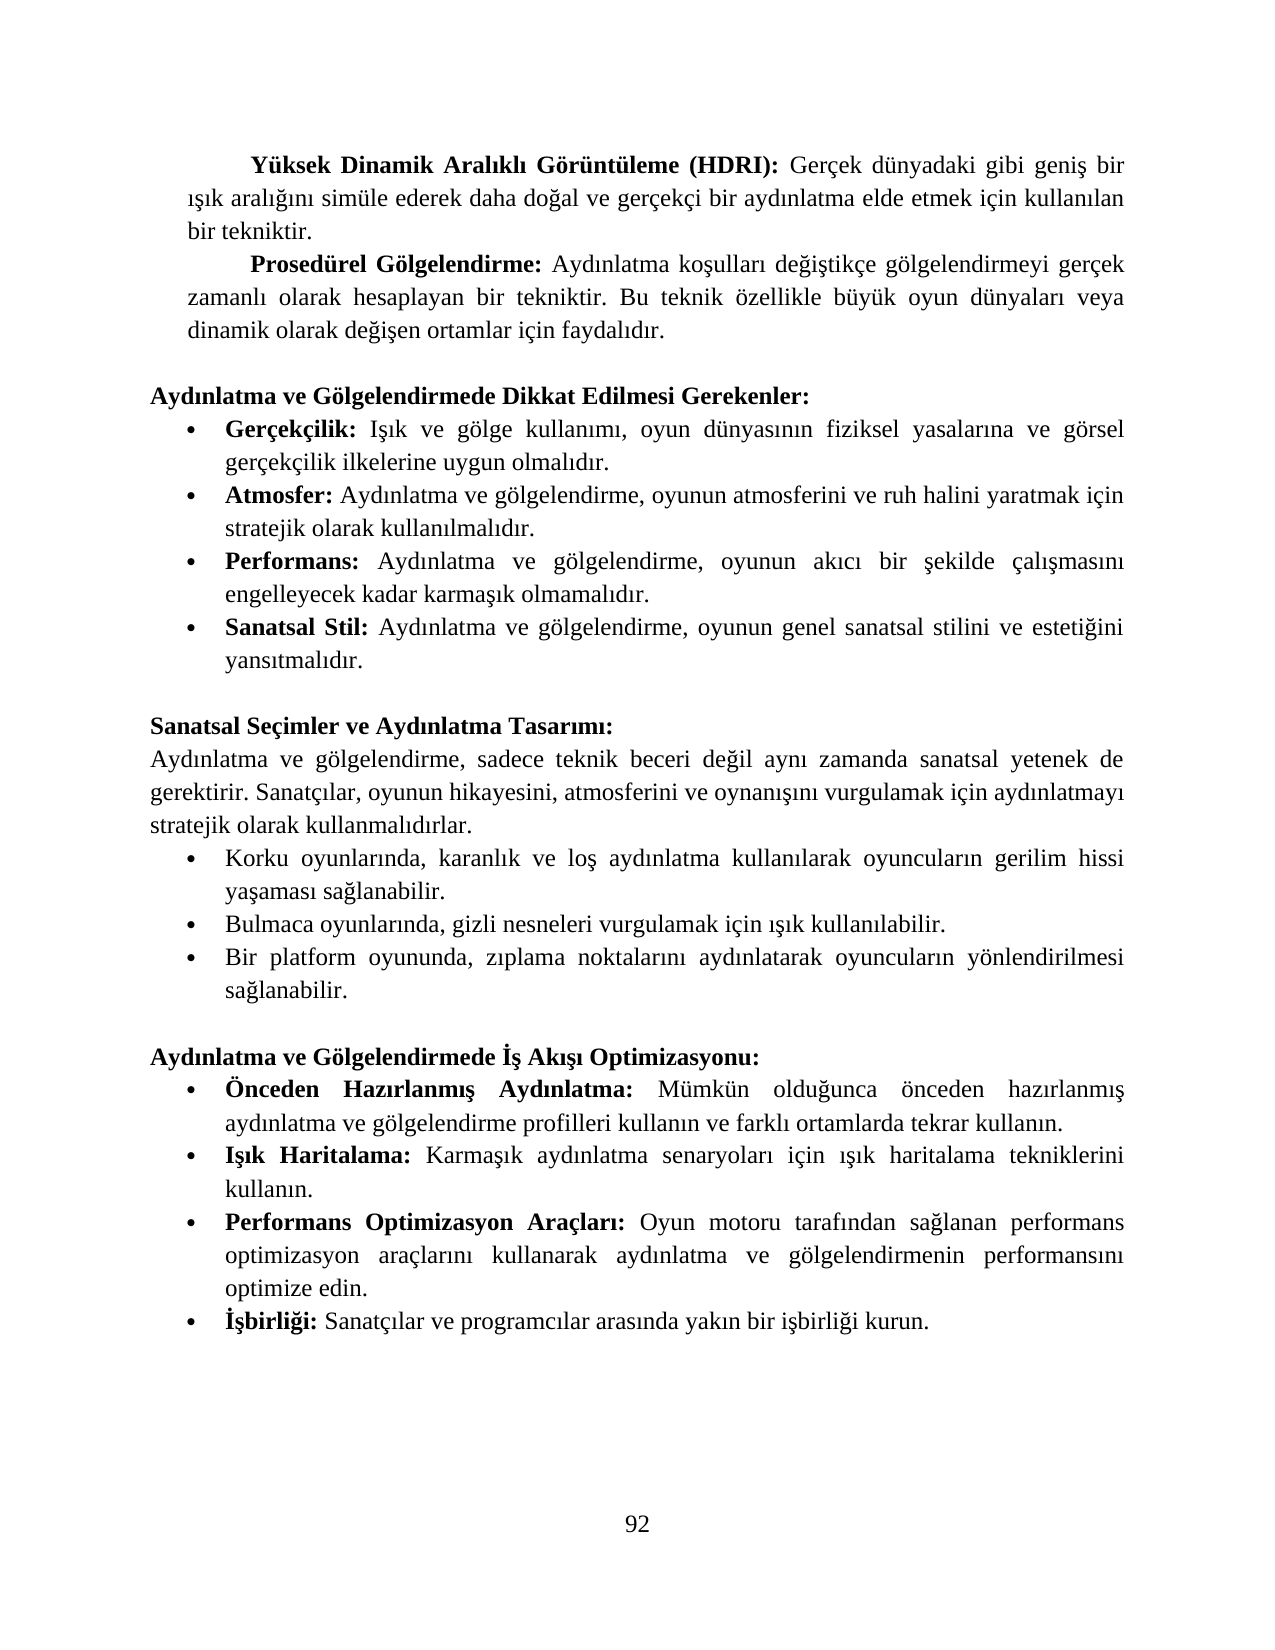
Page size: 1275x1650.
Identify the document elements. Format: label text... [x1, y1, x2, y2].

list Atmosfer: Aydınlatma ve gölgelendirme, oyunun atmosferini ve ruh halini yaratmak için stratejik olarak kullanılmalıdır. [187, 480, 1125, 542]
list Işık Haritalama: Karmaşık aydınlatma senaryoları için ışık haritalama tekniklerini kullanın. [187, 1141, 1125, 1202]
list Korku oyunlarında, karanlık ve loş aydınlatma kullanılarak oyuncuların gerilim hissi yaşaması sağlanabilir. [187, 843, 1125, 905]
list Gerçekçilik: Işık ve gölge kullanımı, oyun dünyasının fiziksel yasalarına ve görsel gerçekçilik ilkelerine uygun olmalıdır. [187, 414, 1125, 476]
list Performans Optimizasyon Araçları: Oyun motoru tarafından sağlanan performans optimizasyon araçlarını kullanarak aydınlatma ve gölgelendirmenin performansını optimize edin. [187, 1207, 1125, 1301]
text Sanatsal Seçimler ve Aydınlatma Tasarımı: [150, 711, 1125, 740]
list Önceden Hazırlanmış Aydınlatma: Mümkün olduğunca önceden hazırlanmış aydınlatma ve gölgelendirme profilleri kullanın ve farklı ortamlarda tekrar kullanın. [187, 1074, 1125, 1136]
list Performans: Aydınlatma ve gölgelendirme, oyunun akıcı bir şekilde çalışmasını engelleyecek kadar karmaşık olmamalıdır. [187, 546, 1125, 608]
text Aydınlatma ve Gölgelendirmede Dikkat Edilmesi Gerekenler: [150, 381, 1125, 410]
list İşbirliği: Sanatçılar ve programcılar arasında yakın bir işbirliği kurun. [187, 1306, 1125, 1334]
text Aydınlatma ve gölgelendirme, sadece teknik beceri değil aynı zamanda sanatsal yetenek de gerektirir. Sanatçılar, oyunun hikayesini, atmosferini ve oynanışını vurgulamak için aydınlatmayı stratejik olarak kullanmalıdırlar. [150, 744, 1125, 839]
text Prosedürel Gölgelendirme: Aydınlatma koşulları değiştikçe gölgelendirmeyi gerçek zamanlı olarak hesaplayan bir tekniktir. Bu teknik özellikle büyük oyun dünyaları veya dinamik olarak değişen ortamlar için faydalıdır. [187, 249, 1125, 344]
list Bir platform oyununda, zıplama noktalarını aydınlatarak oyuncuların yönlendirilmesi sağlanabilir. [187, 942, 1125, 1004]
list Sanatsal Stil: Aydınlatma ve gölgelendirme, oyunun genel sanatsal stilini ve estetiğini yansıtmalıdır. [187, 612, 1125, 674]
text Aydınlatma ve Gölgelendirmede İş Akışı Optimizasyonu: [150, 1042, 1125, 1070]
list Bulmaca oyunlarında, gizli nesneleri vurgulamak için ışık kullanılabilir. [187, 909, 1125, 938]
text Yüksek Dinamik Aralıklı Görüntüleme (HDRI): Gerçek dünyadaki gibi geniş bir ışık aralığını simüle ederek daha doğal ve gerçekçi bir aydınlatma elde etmek için kullanılan bir tekniktir. [187, 150, 1125, 245]
